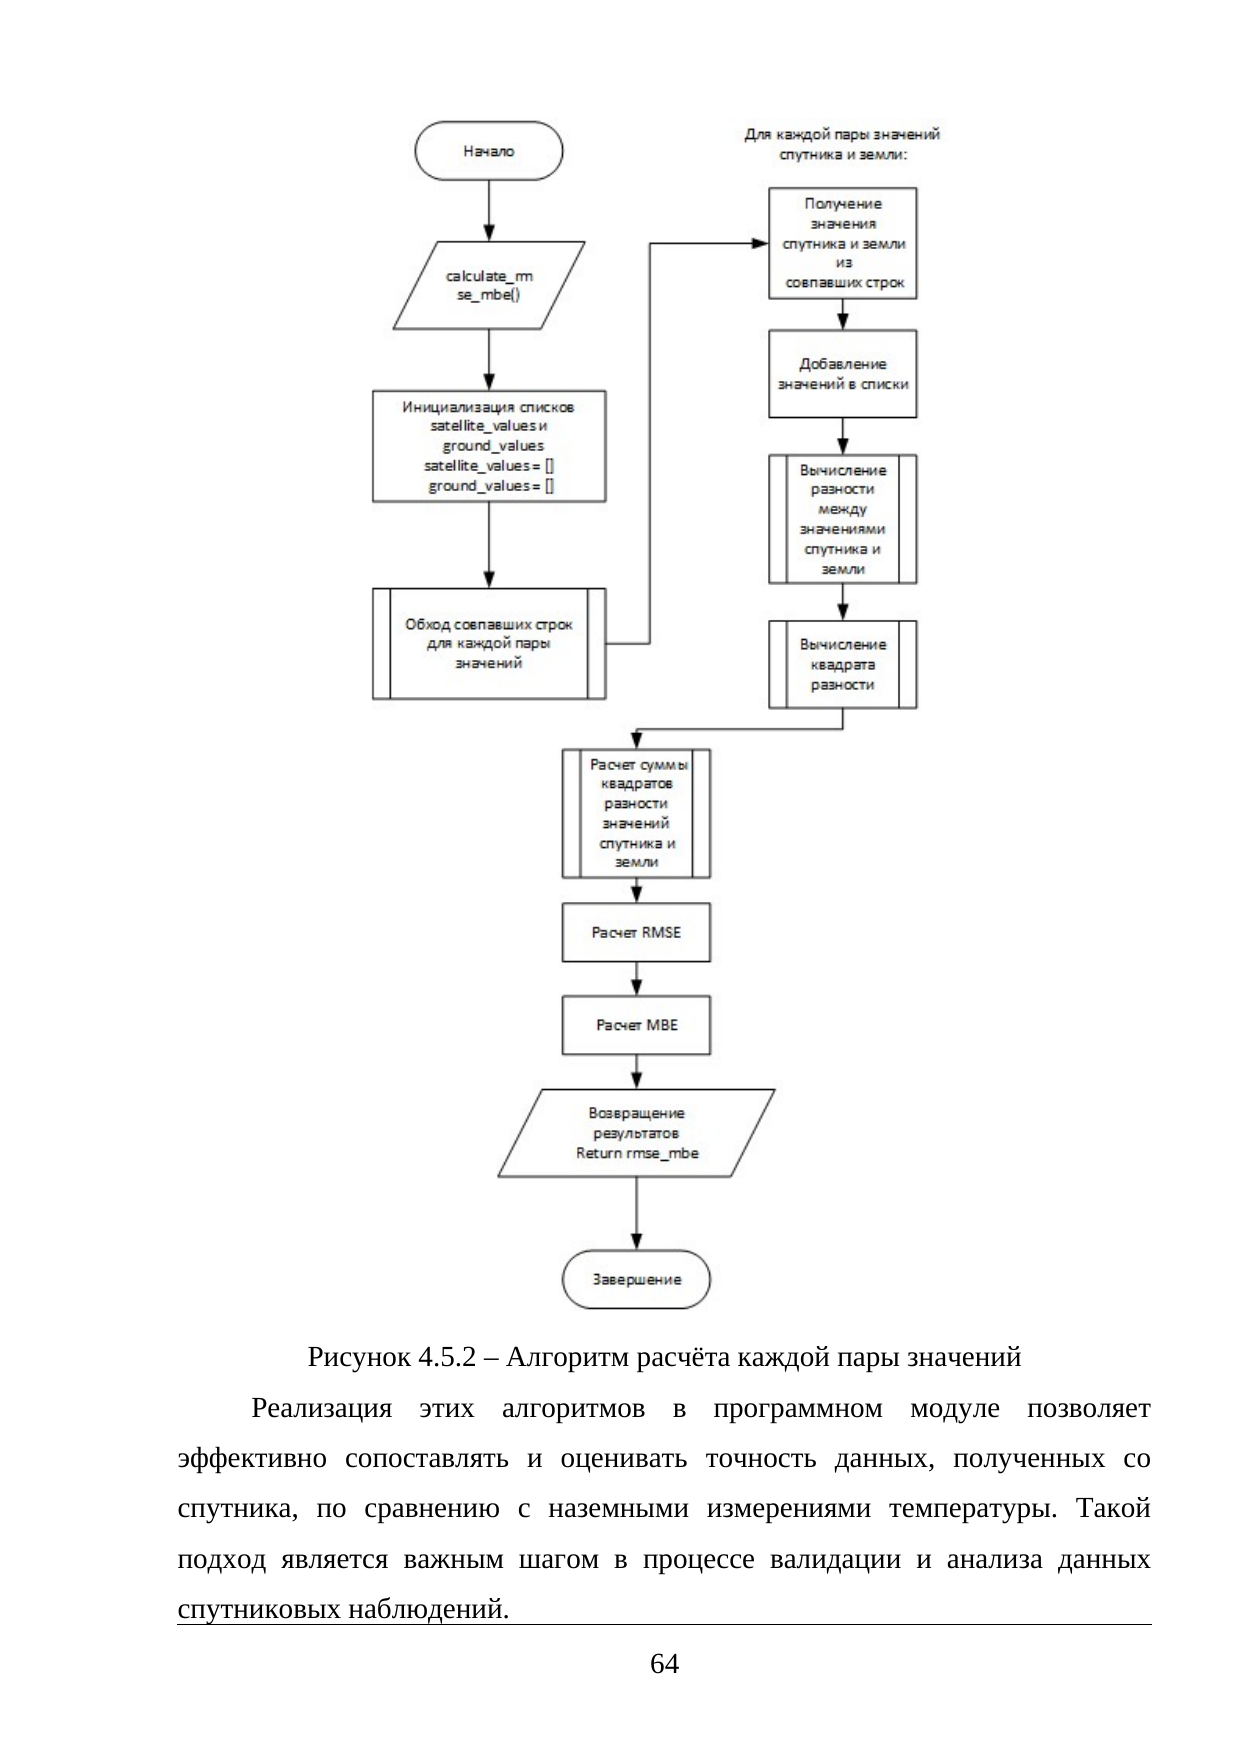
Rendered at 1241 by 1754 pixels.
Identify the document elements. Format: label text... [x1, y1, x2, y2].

picture [371, 118, 958, 1311]
text Рисунок 4.5.2 – Алгоритм расчёта каждой пары значений [177, 1339, 1152, 1373]
text Реализация этих алгоритмов в программном модуле позволяет эффективно сопоставлять и оценивать точность данных, полученных со спутника, по сравнению с наземными измерениями температуры. Такой подход является важным шагом в процессе валидации и анализа данных спутниковых наблюдений. [177, 1390, 1152, 1624]
